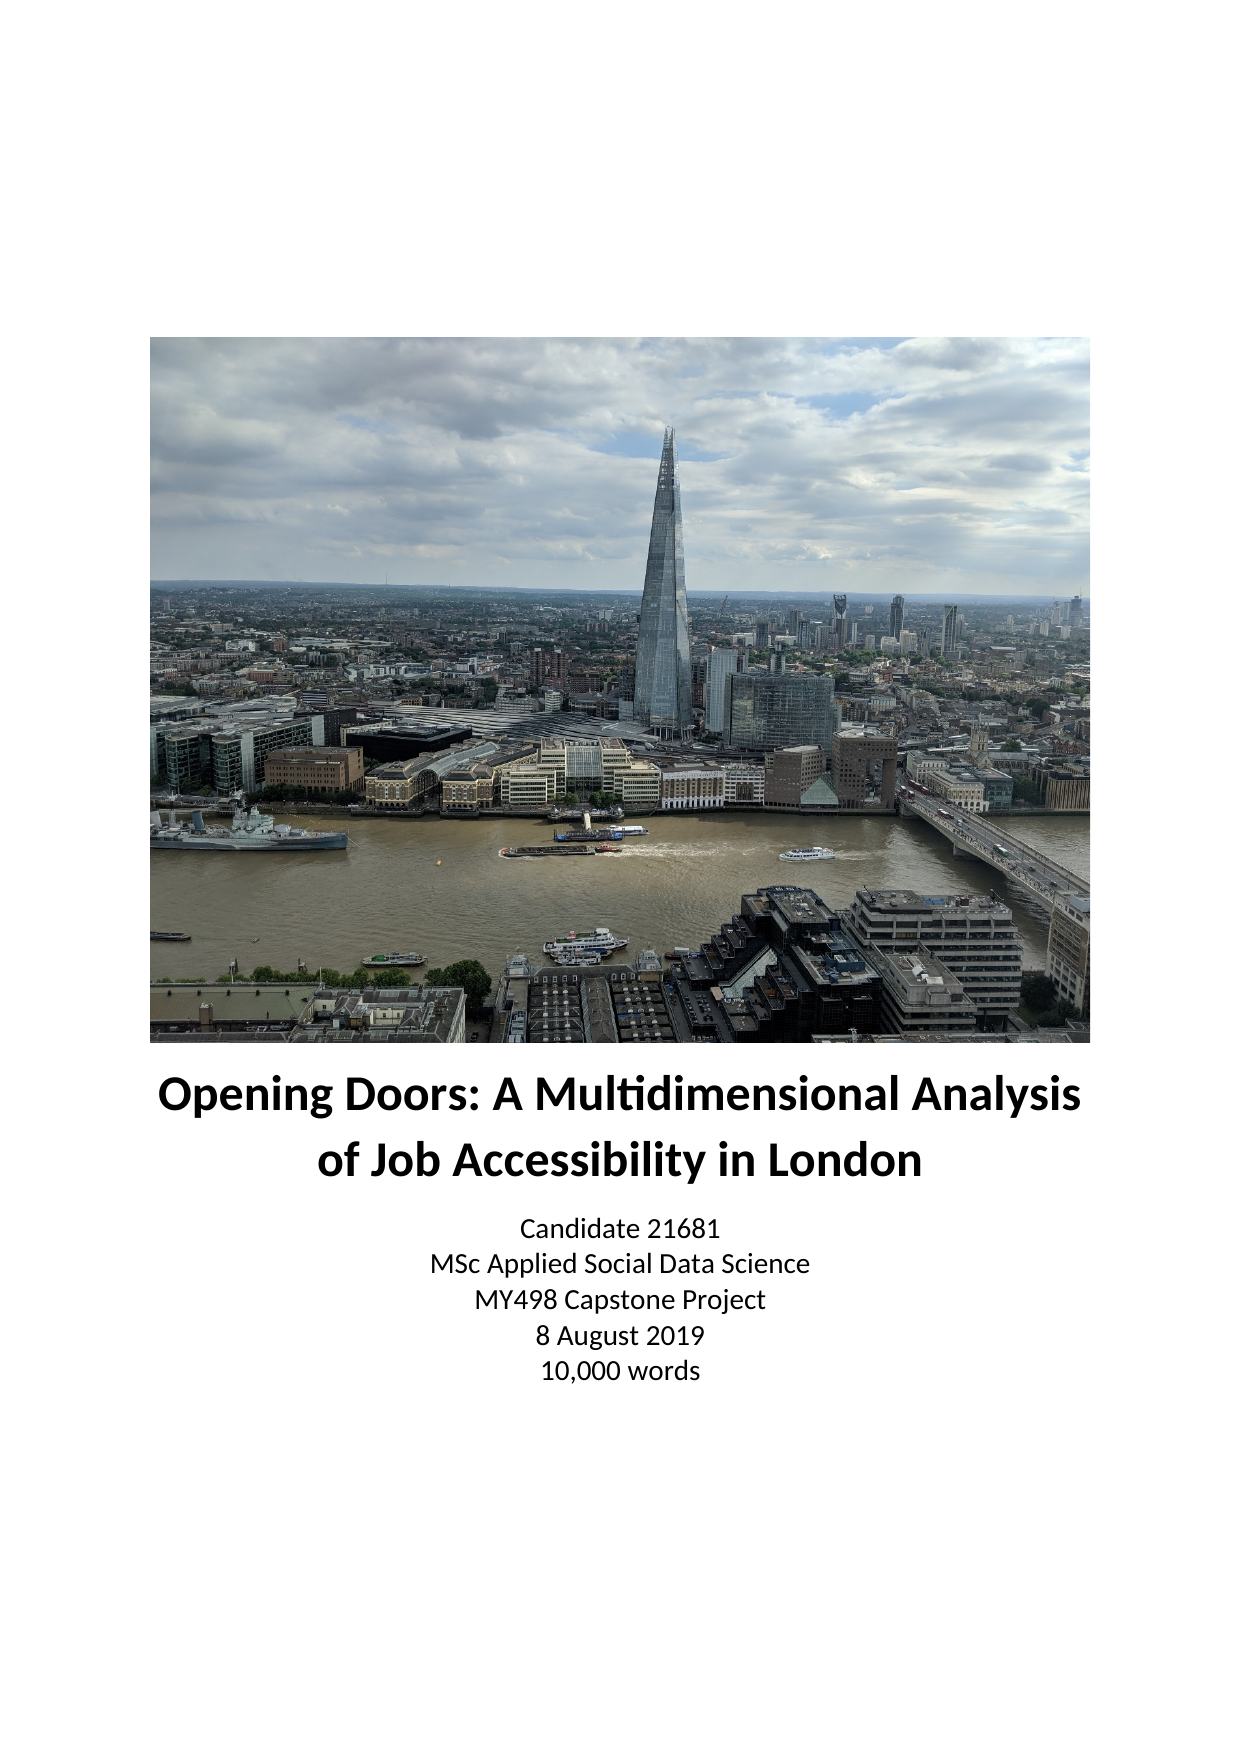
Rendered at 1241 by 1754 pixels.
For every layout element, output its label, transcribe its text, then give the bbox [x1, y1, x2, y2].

text 10,000 words [150, 1352, 1090, 1388]
text 8 August 2019 [150, 1317, 1090, 1352]
text MSc Applied Social Data Science [150, 1246, 1090, 1281]
text Opening Doors: A Multidimensional Analysis of Job Accessibility in London [150, 1062, 1090, 1188]
picture [150, 337, 1091, 1043]
text Candidate 21681 [150, 1210, 1090, 1246]
text MY498 Capstone Project [150, 1281, 1090, 1317]
